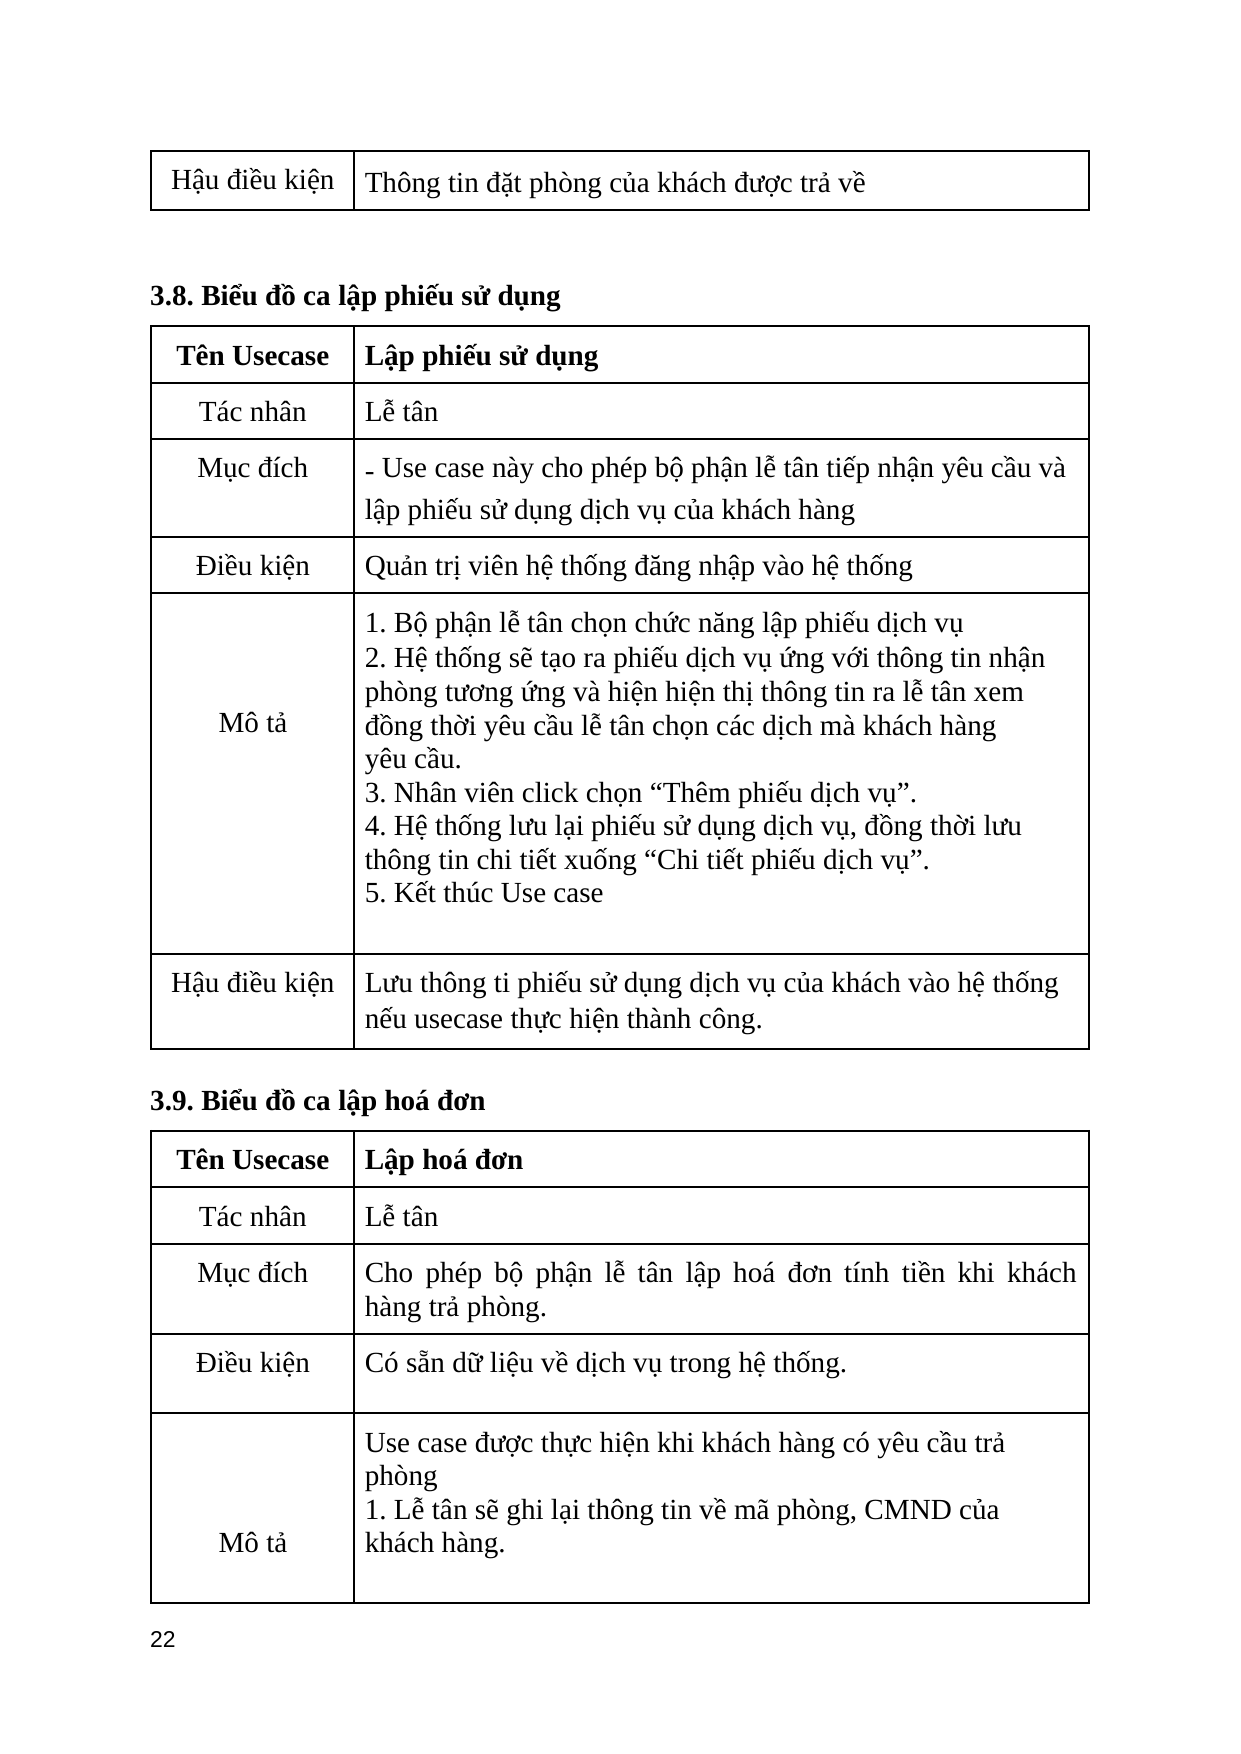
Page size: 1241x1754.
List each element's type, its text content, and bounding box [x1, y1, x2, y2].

subtitle 3.9. Biểu đồ ca lập hoá đơn [150, 1083, 1090, 1116]
table_header Lập phiếu sử dụng [355, 327, 1088, 382]
table_header Lập hoá đơn [355, 1132, 1088, 1186]
table_header Tên Usecase [152, 327, 353, 382]
table_cell Lưu thông ti phiếu sử dụng dịch vụ của khách vào hệ thống nếu usecase thực hiện thành công. [355, 955, 1088, 1047]
table_cell Lễ tân [355, 384, 1088, 438]
table_cell Hậu điều kiện [152, 152, 353, 209]
table_cell Điều kiện [152, 538, 353, 592]
table_cell Tác nhân [152, 384, 353, 438]
table_cell - Use case này cho phép bộ phận lễ tân tiếp nhận yêu cầu và lập phiếu sử dụng dịch vụ của khách hàng [355, 440, 1088, 536]
table_cell Thông tin đặt phòng của khách được trả về [355, 152, 1088, 209]
table_cell Có sẵn dữ liệu về dịch vụ trong hệ thống. [355, 1335, 1088, 1412]
table_cell Quản trị viên hệ thống đăng nhập vào hệ thống [355, 538, 1088, 592]
table_cell Mục đích [152, 1245, 353, 1333]
table_cell Hậu điều kiện [152, 955, 353, 1047]
table_cell Mục đích [152, 440, 353, 536]
table_header Tên Usecase [152, 1132, 353, 1186]
table_cell Mô tả [152, 594, 353, 953]
subtitle 3.8. Biểu đồ ca lập phiếu sử dụng [150, 278, 1090, 312]
table_cell Cho phép bộ phận lễ tân lập hoá đơn tính tiền khi khách hàng trả phòng. [355, 1245, 1088, 1333]
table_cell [355, 1414, 1088, 1602]
table_cell 1. Bộ phận lễ tân chọn chức năng lập phiếu dịch vụ 2. Hệ thống sẽ tạo ra phiếu dịch vụ ứng với thông tin nhận phòng tương ứng và hiện hiện thị thông tin ra lễ tân xem đồng thời yêu cầu lễ tân chọn các dịch mà khách hàng yêu cầu. 3. Nhân viên click chọn “Thêm phiếu dịch vụ”. 4. Hệ thống lưu lại phiếu sử dụng dịch vụ, đồng thời lưu thông tin chi tiết xuống “Chi tiết phiếu dịch vụ”. 5. Kết thúc Use case [355, 594, 1088, 953]
table_cell Tác nhân [152, 1188, 353, 1243]
table_cell Lễ tân [355, 1188, 1088, 1243]
table_cell Mô tả [152, 1414, 353, 1602]
table_cell Điều kiện [152, 1335, 353, 1412]
